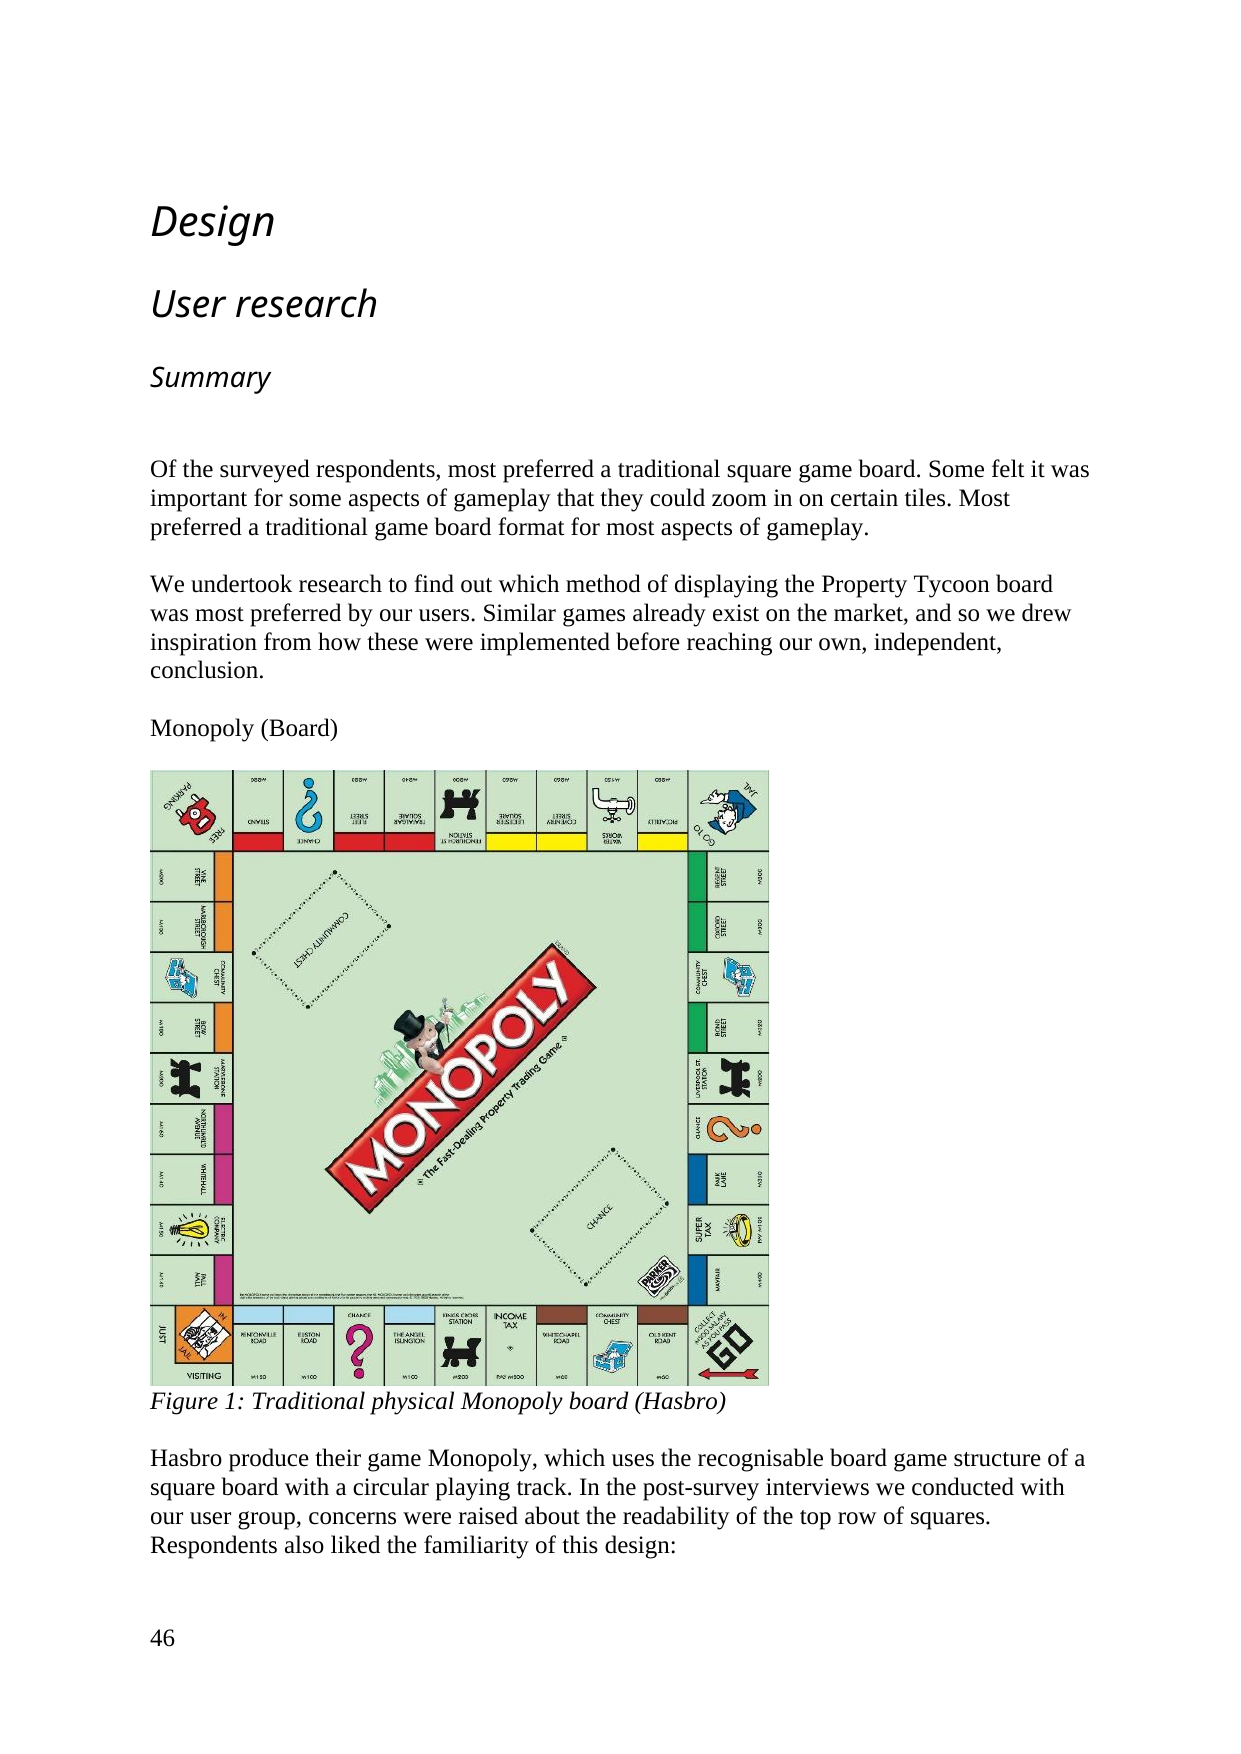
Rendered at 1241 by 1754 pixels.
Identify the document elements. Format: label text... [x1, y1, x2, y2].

subtitle Summary [150, 358, 1090, 396]
picture [150, 770, 770, 1386]
subtitle User research [150, 278, 1090, 329]
text Monopoly (Board) [150, 684, 1090, 742]
text Of the surveyed respondents, most preferred a traditional square game board. Some felt it was important for some aspects of gameplay that they could zoom in on certain tiles. Most preferred a traditional game board format for most aspects of gameplay. We undertook research to find out which method of displaying the Property Tycoon board was most preferred by our users. Similar games already exist on the market, and so we drew inspiration from how these were implemented before reaching our own, independent, conclusion. [150, 425, 1090, 684]
text Figure 1: Traditional physical Monopoly board (Hasbro) [150, 1386, 1090, 1415]
subtitle Design [150, 192, 1090, 248]
text Hasbro produce their game Monopoly, which uses the recognisable board game structure of a square board with a circular playing track. In the post-survey interviews we conducted with our user group, concerns were raised about the readability of the top row of squares. Respondents also liked the familiarity of this design: [150, 1415, 1090, 1587]
